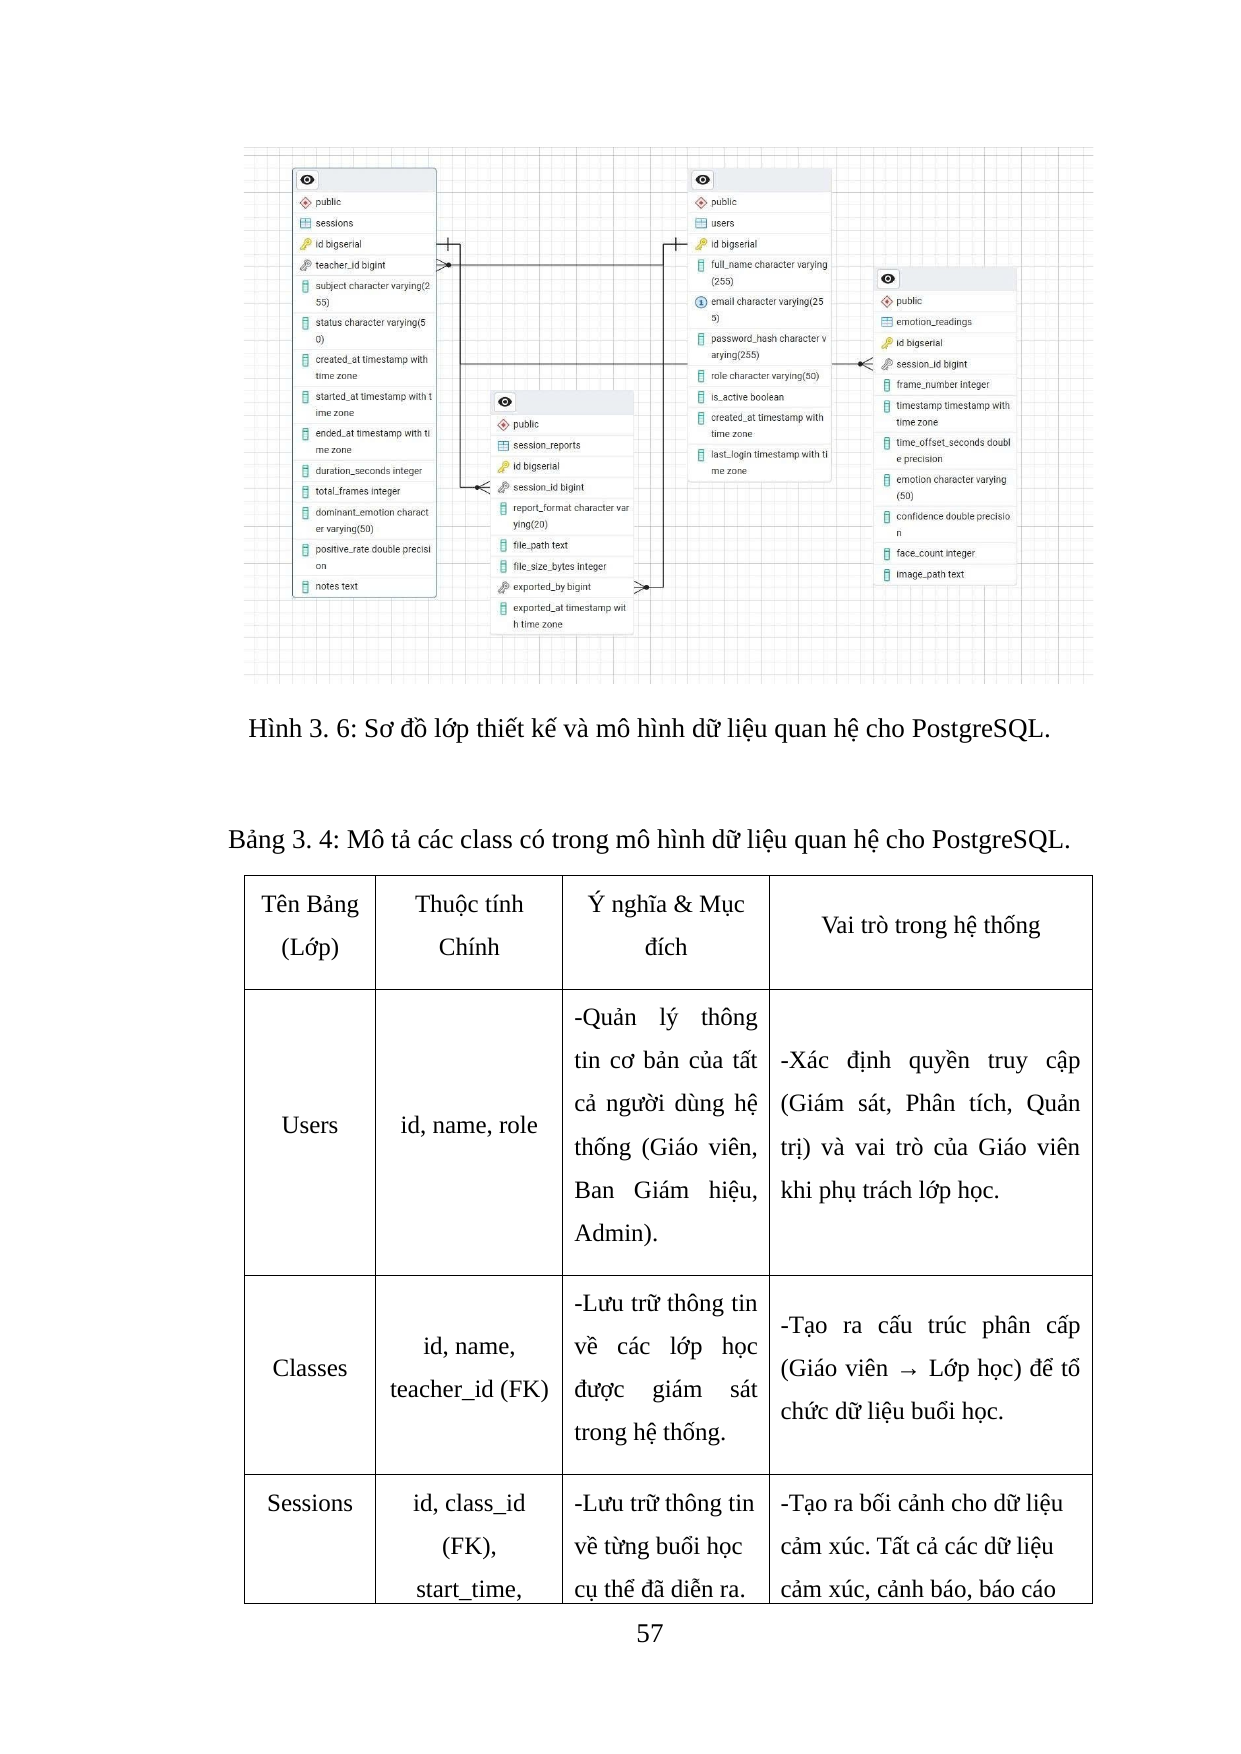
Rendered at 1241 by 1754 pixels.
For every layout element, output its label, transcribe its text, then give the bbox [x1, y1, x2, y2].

table_cell -Tạo ra cấu trúc phân cấp (Giáo viên → Lớp học) để tổ chức dữ liệu buổi học. [770, 1276, 1092, 1474]
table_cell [770, 1475, 1092, 1603]
table_cell Classes [245, 1276, 375, 1474]
text Hình 3. 6: Sơ đồ lớp thiết kế và mô hình dữ liệu quan hệ cho PostgreSQL. [207, 712, 1092, 743]
table_cell id, name, teacher_id (FK) [376, 1276, 562, 1474]
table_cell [563, 1475, 769, 1603]
table_cell id, name, role [376, 990, 562, 1274]
table_header Ý nghĩa & Mục đích [563, 876, 769, 989]
table_header Thuộc tính Chính [376, 876, 562, 989]
table_header Vai trò trong hệ thống [770, 876, 1092, 989]
table_cell -Lưu trữ thông tin về các lớp học được giám sát trong hệ thống. [563, 1276, 769, 1474]
table_cell -Quản lý thông tin cơ bản của tất cả người dùng hệ thống (Giáo viên, Ban Giám hiệu, Admin). [563, 990, 769, 1274]
table_header Tên Bảng (Lớp) [245, 876, 375, 989]
table_cell Sessions [245, 1475, 375, 1603]
picture [243, 147, 1094, 684]
text Bảng 3. 4: Mô tả các class có trong mô hình dữ liệu quan hệ cho PostgreSQL. [207, 823, 1092, 854]
table_cell -Xác định quyền truy cập (Giám sát, Phân tích, Quản trị) và vai trò của Giáo viên khi phụ trách lớp học. [770, 990, 1092, 1274]
table_cell Users [245, 990, 375, 1274]
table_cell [376, 1475, 562, 1603]
